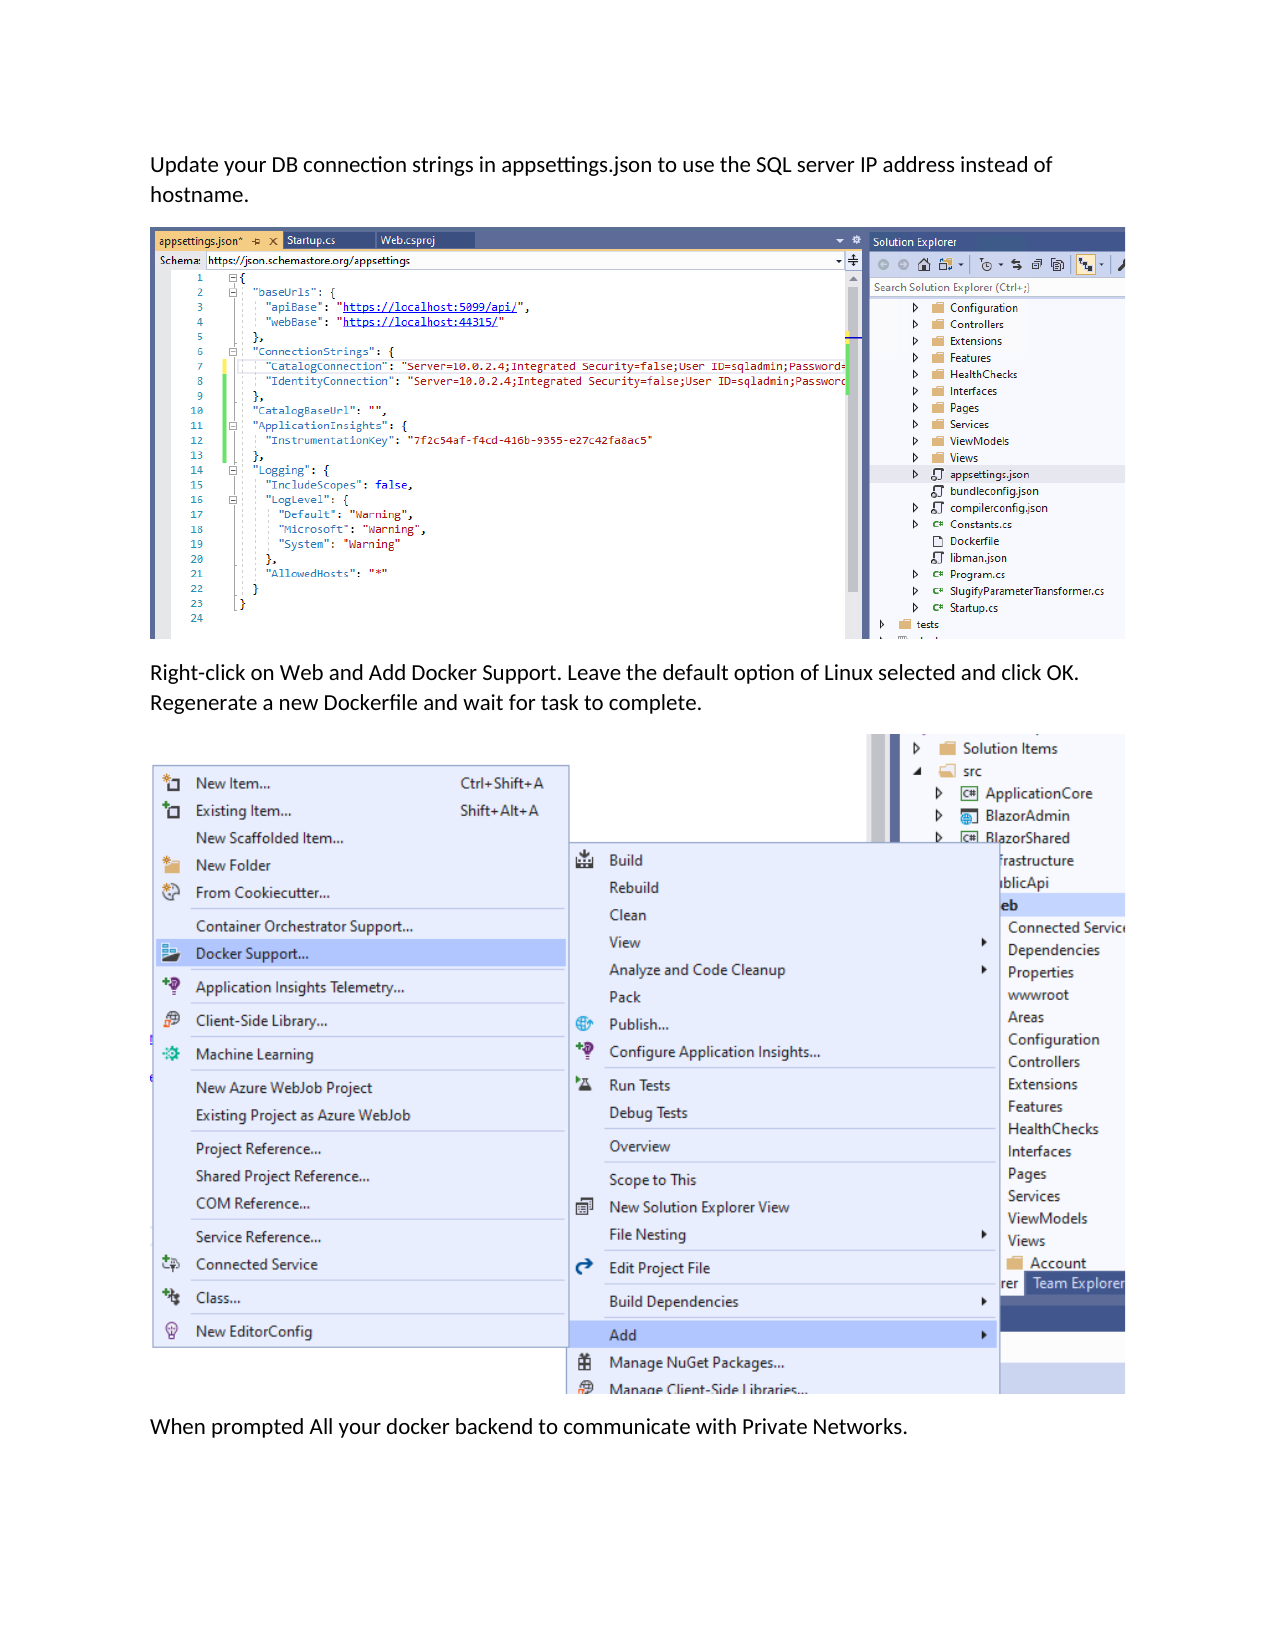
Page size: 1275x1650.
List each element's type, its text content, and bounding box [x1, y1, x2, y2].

text Update your DB connection strings in appsettings.json to use the SQL server IP address instead of hostname. [150, 150, 1125, 208]
picture [150, 734, 1125, 1394]
text When prompted All your docker backend to communicate with Private Networks. [150, 1412, 1125, 1440]
text Right-click on Web and Add Docker Support. Leave the default option of Linux selected and click OK. Regenerate a new Dockerfile and wait for task to complete. [150, 658, 1125, 716]
picture [150, 227, 1125, 639]
